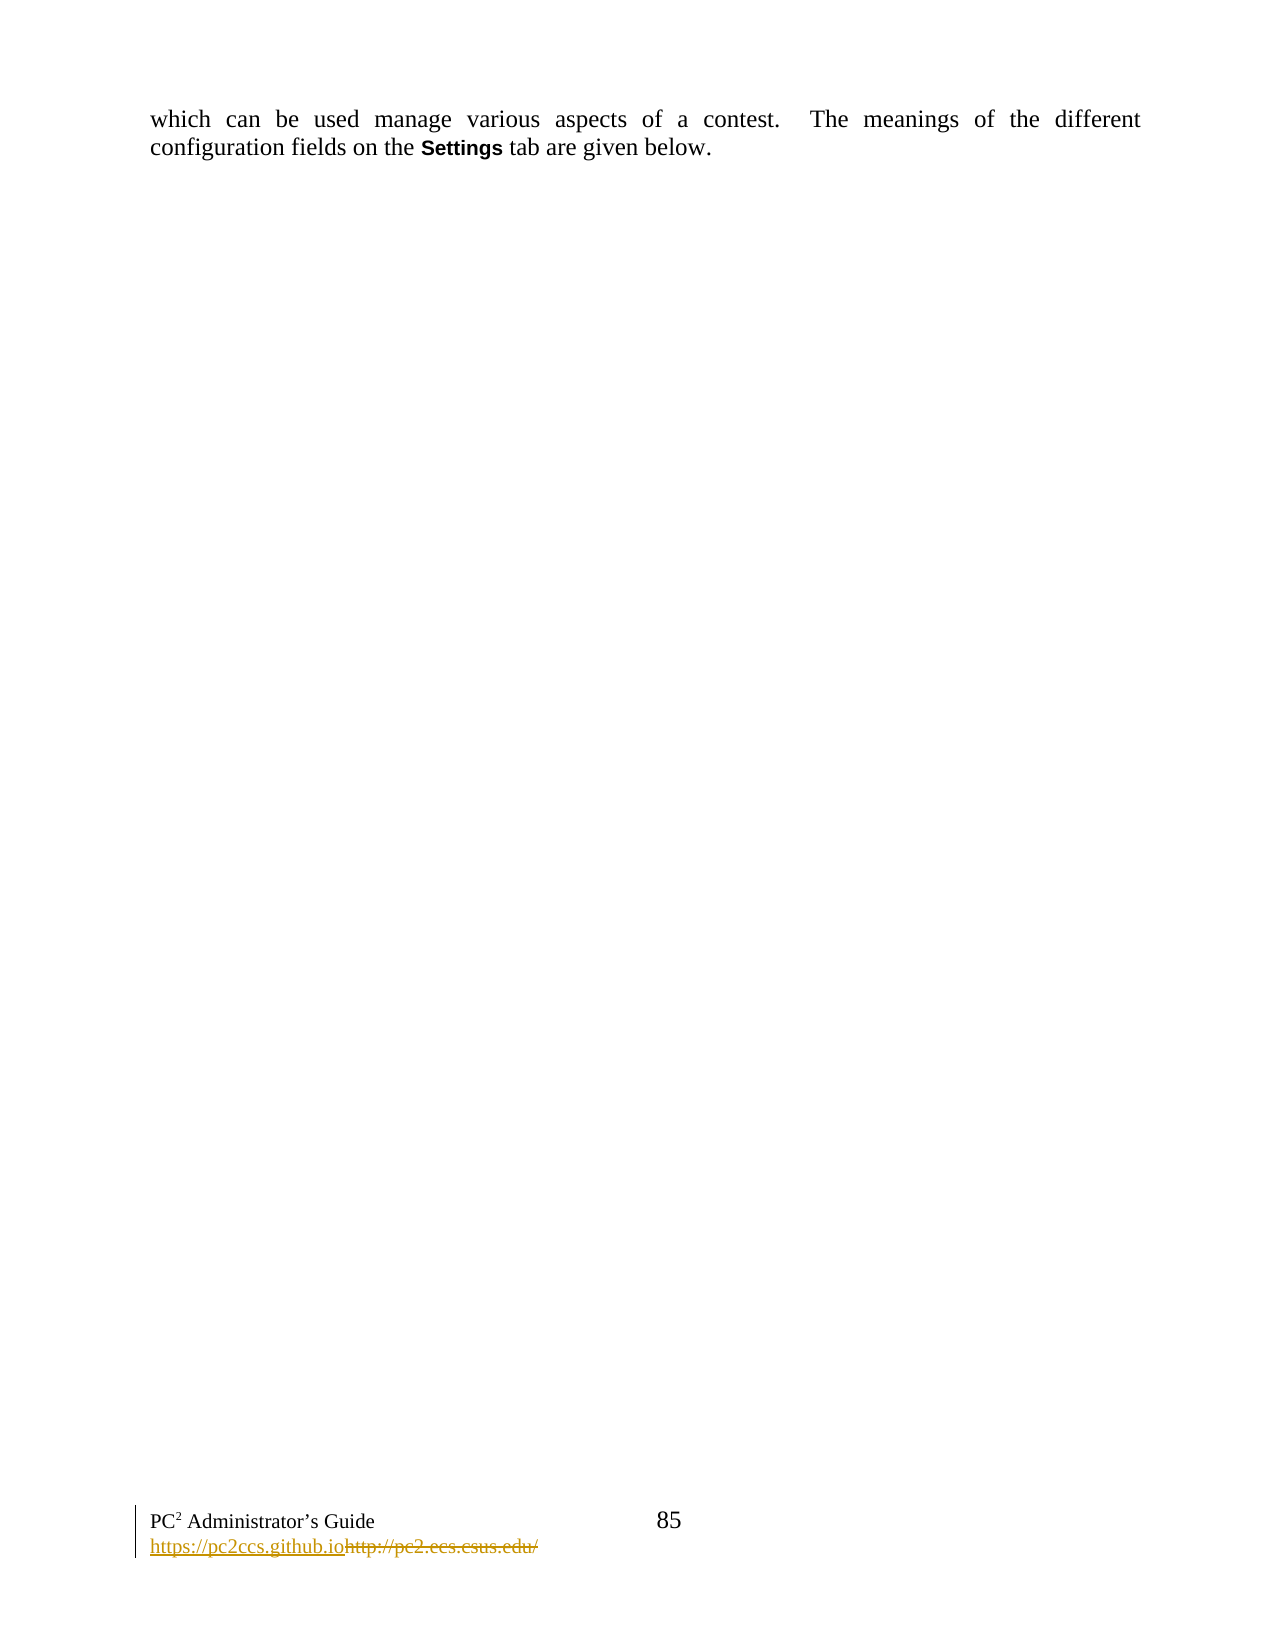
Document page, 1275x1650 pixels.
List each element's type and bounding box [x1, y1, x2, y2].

text [150, 104, 1143, 161]
